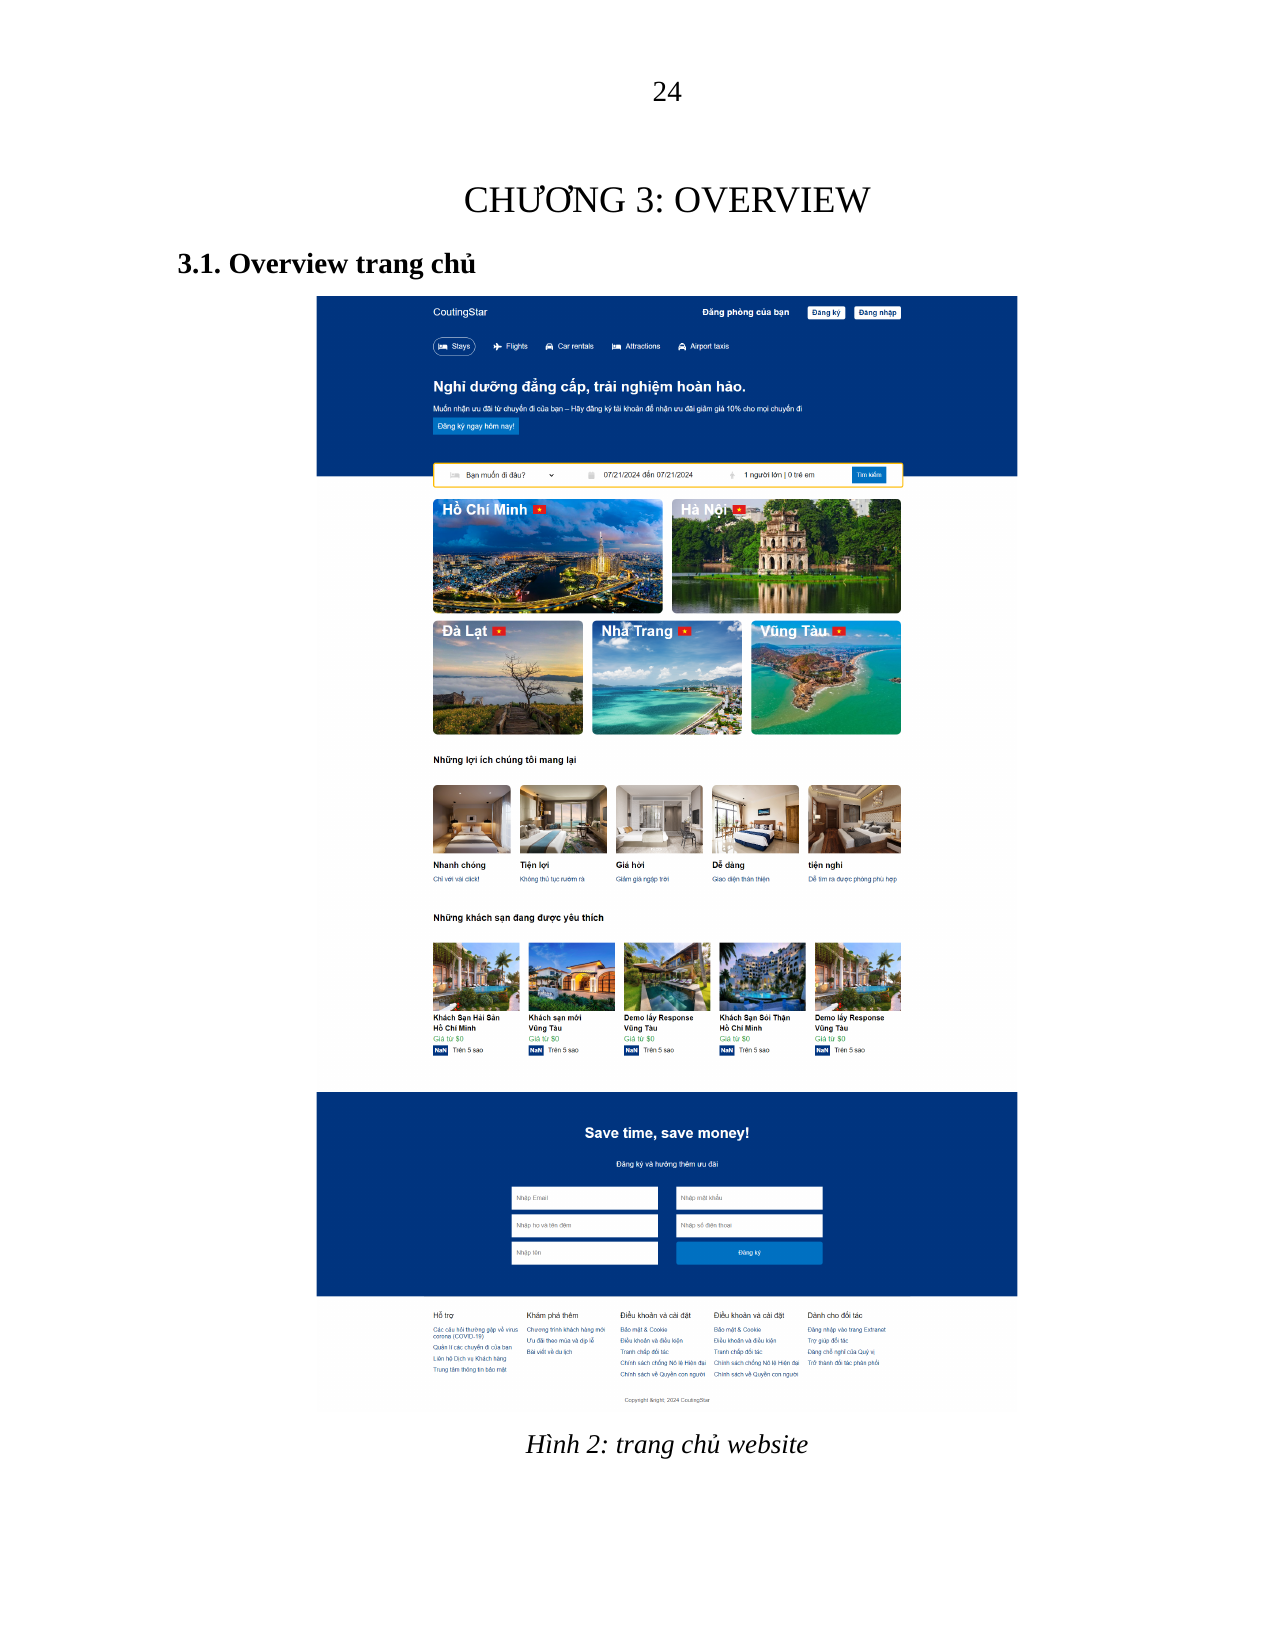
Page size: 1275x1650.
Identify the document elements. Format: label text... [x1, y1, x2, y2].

text Hình 2: trang chủ website [177, 1428, 1157, 1459]
picture [316, 296, 1018, 1412]
subtitle 3.1. Overview trang chủ [177, 246, 1157, 279]
subtitle CHƯƠNG 3: OVERVIEW [177, 177, 1157, 220]
